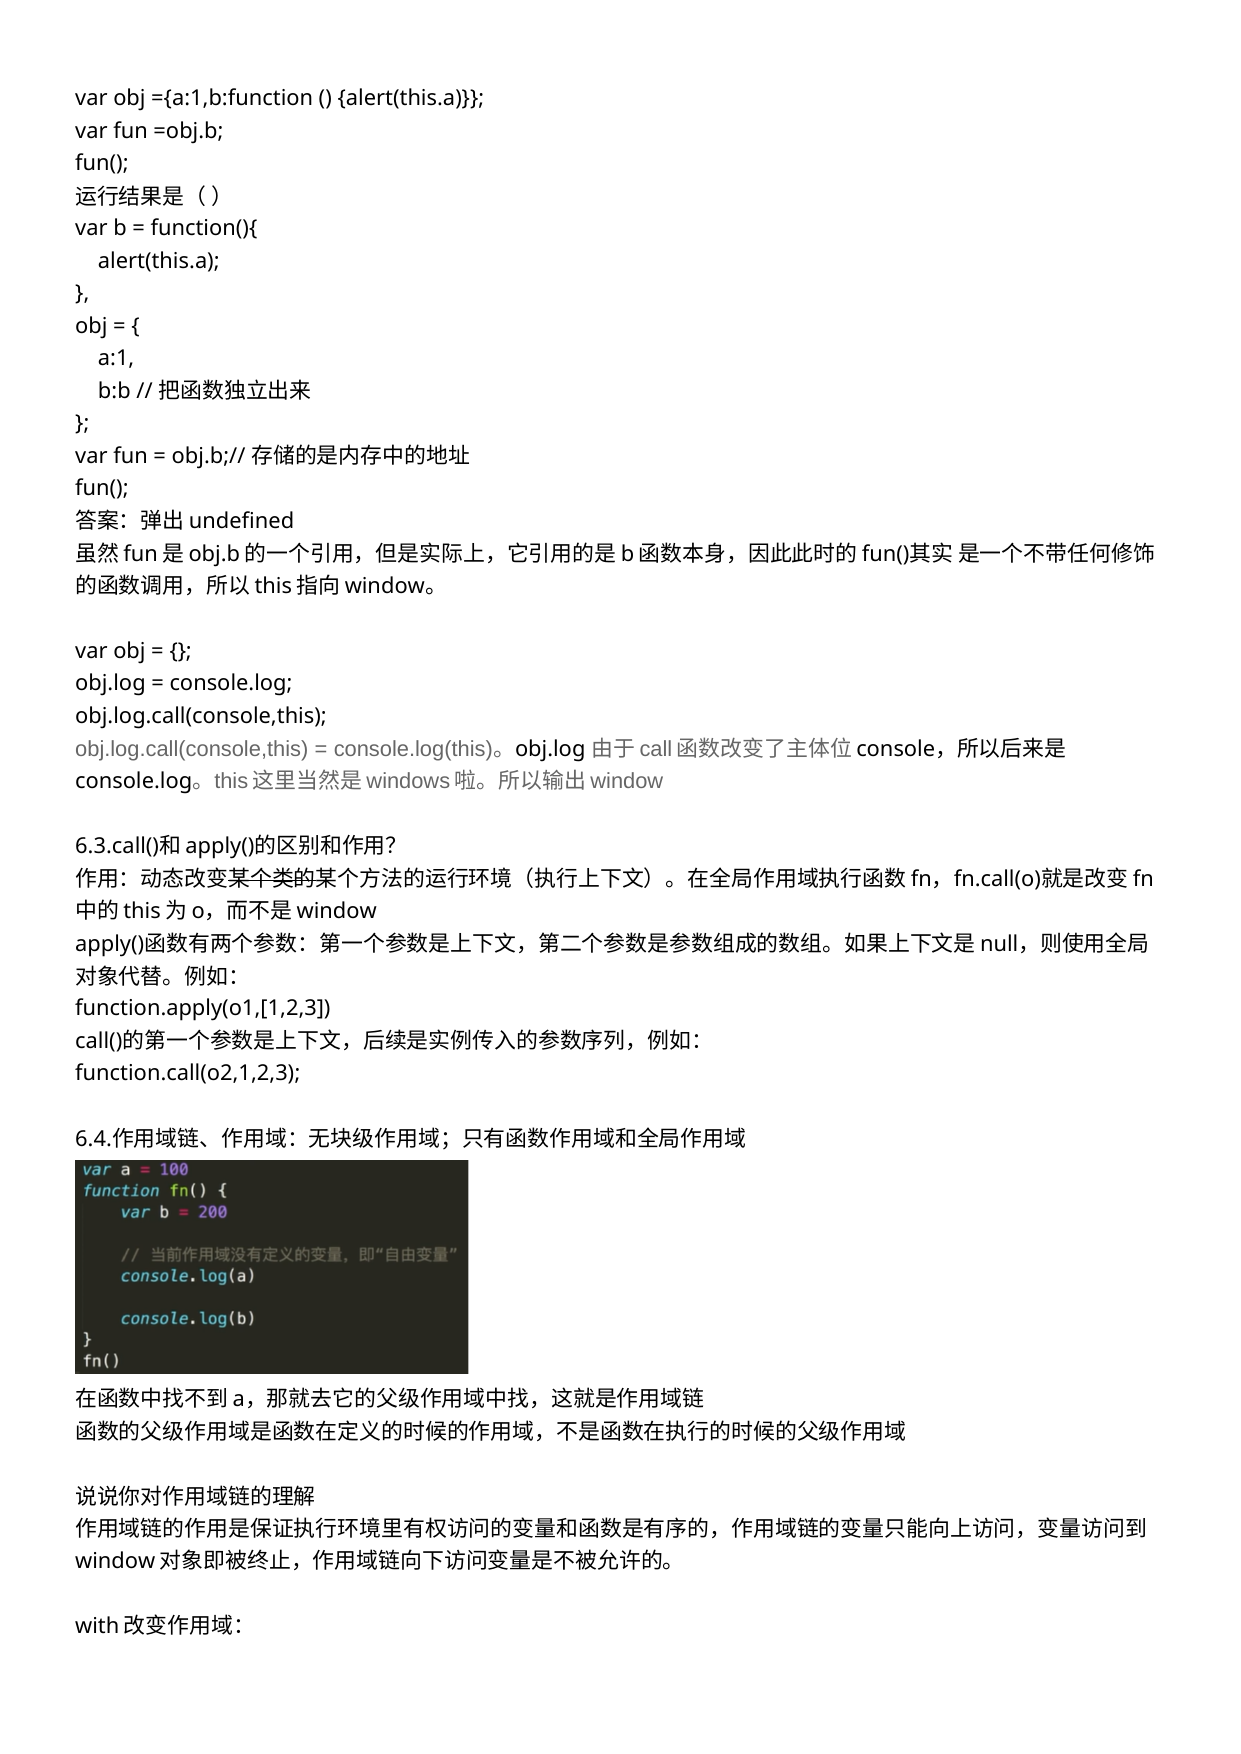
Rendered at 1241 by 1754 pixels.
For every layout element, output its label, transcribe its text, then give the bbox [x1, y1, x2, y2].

text function.call(o2,1,2,3); [75, 1056, 1165, 1088]
text fun(); [75, 471, 1165, 503]
subtitle 答案：弹出undefined [75, 503, 1165, 536]
text 运行结果是（ ） [75, 178, 1165, 211]
picture [75, 1160, 469, 1374]
text with改变作用域： [75, 1608, 1165, 1641]
text var fun = obj.b;// 存储的是内存中的地址 [75, 438, 1165, 471]
text b:b // 把函数独立出来 [75, 373, 1165, 406]
text apply()函数有两个参数：第一个参数是上下文，第二个参数是参数组成的数组。如果上下文是null，则使用全局对象代替。例如： [75, 926, 1165, 991]
text 在函数中找不到a，那就去它的父级作用域中找，这就是作用域链 [75, 1381, 1165, 1413]
text 6.4.作用域链、作用域：无块级作用域；只有函数作用域和全局作用域 [75, 1121, 1165, 1153]
text function.apply(o1,[1,2,3]) [75, 991, 1165, 1023]
table_header var obj ={a:1,b:function () {alert(this.a)}}; var fun =obj.b; fun(); [75, 81, 1240, 178]
text obj.log.call(console,this) = console.log(this)。obj.log 由于call函数改变了主体位console，所以后来是console.log。this这里当然是windows啦。所以输出window [75, 731, 1165, 796]
text alert(this.a); [75, 243, 1165, 276]
text }, [75, 276, 1165, 308]
text var b = function(){ [75, 211, 1165, 243]
text call()的第一个参数是上下文，后续是实例传入的参数序列，例如： [75, 1023, 1165, 1056]
text 作用：动态改变某个类的某个方法的运行环境（执行上下文）。在全局作用域执行函数fn，fn.call(o)就是改变fn中的this为o，而不是window [75, 861, 1165, 926]
text obj.log.call(console,this); [75, 698, 1165, 731]
subtitle 虽然fun是obj.b的一个引用，但是实际上，它引用的是b函数本身，因此此时的fun()其实 是一个不带任何修饰的函数调用，所以this指向window。 [75, 536, 1165, 601]
text a:1, [75, 341, 1165, 373]
text obj.log = console.log; [75, 666, 1165, 698]
text 函数的父级作用域是函数在定义的时候的作用域，不是函数在执行的时候的父级作用域 [75, 1413, 1165, 1446]
text 说说你对作用域链的理解 [75, 1478, 1165, 1511]
text var obj = {}; [75, 633, 1165, 666]
text }; [75, 406, 1165, 438]
text obj = { [75, 308, 1165, 341]
text 6.3.call()和apply()的区别和作用？ [75, 828, 1165, 861]
text 作用域链的作用是保证执行环境里有权访问的变量和函数是有序的，作用域链的变量只能向上访问，变量访问到window对象即被终止，作用域链向下访问变量是不被允许的。 [75, 1511, 1165, 1576]
